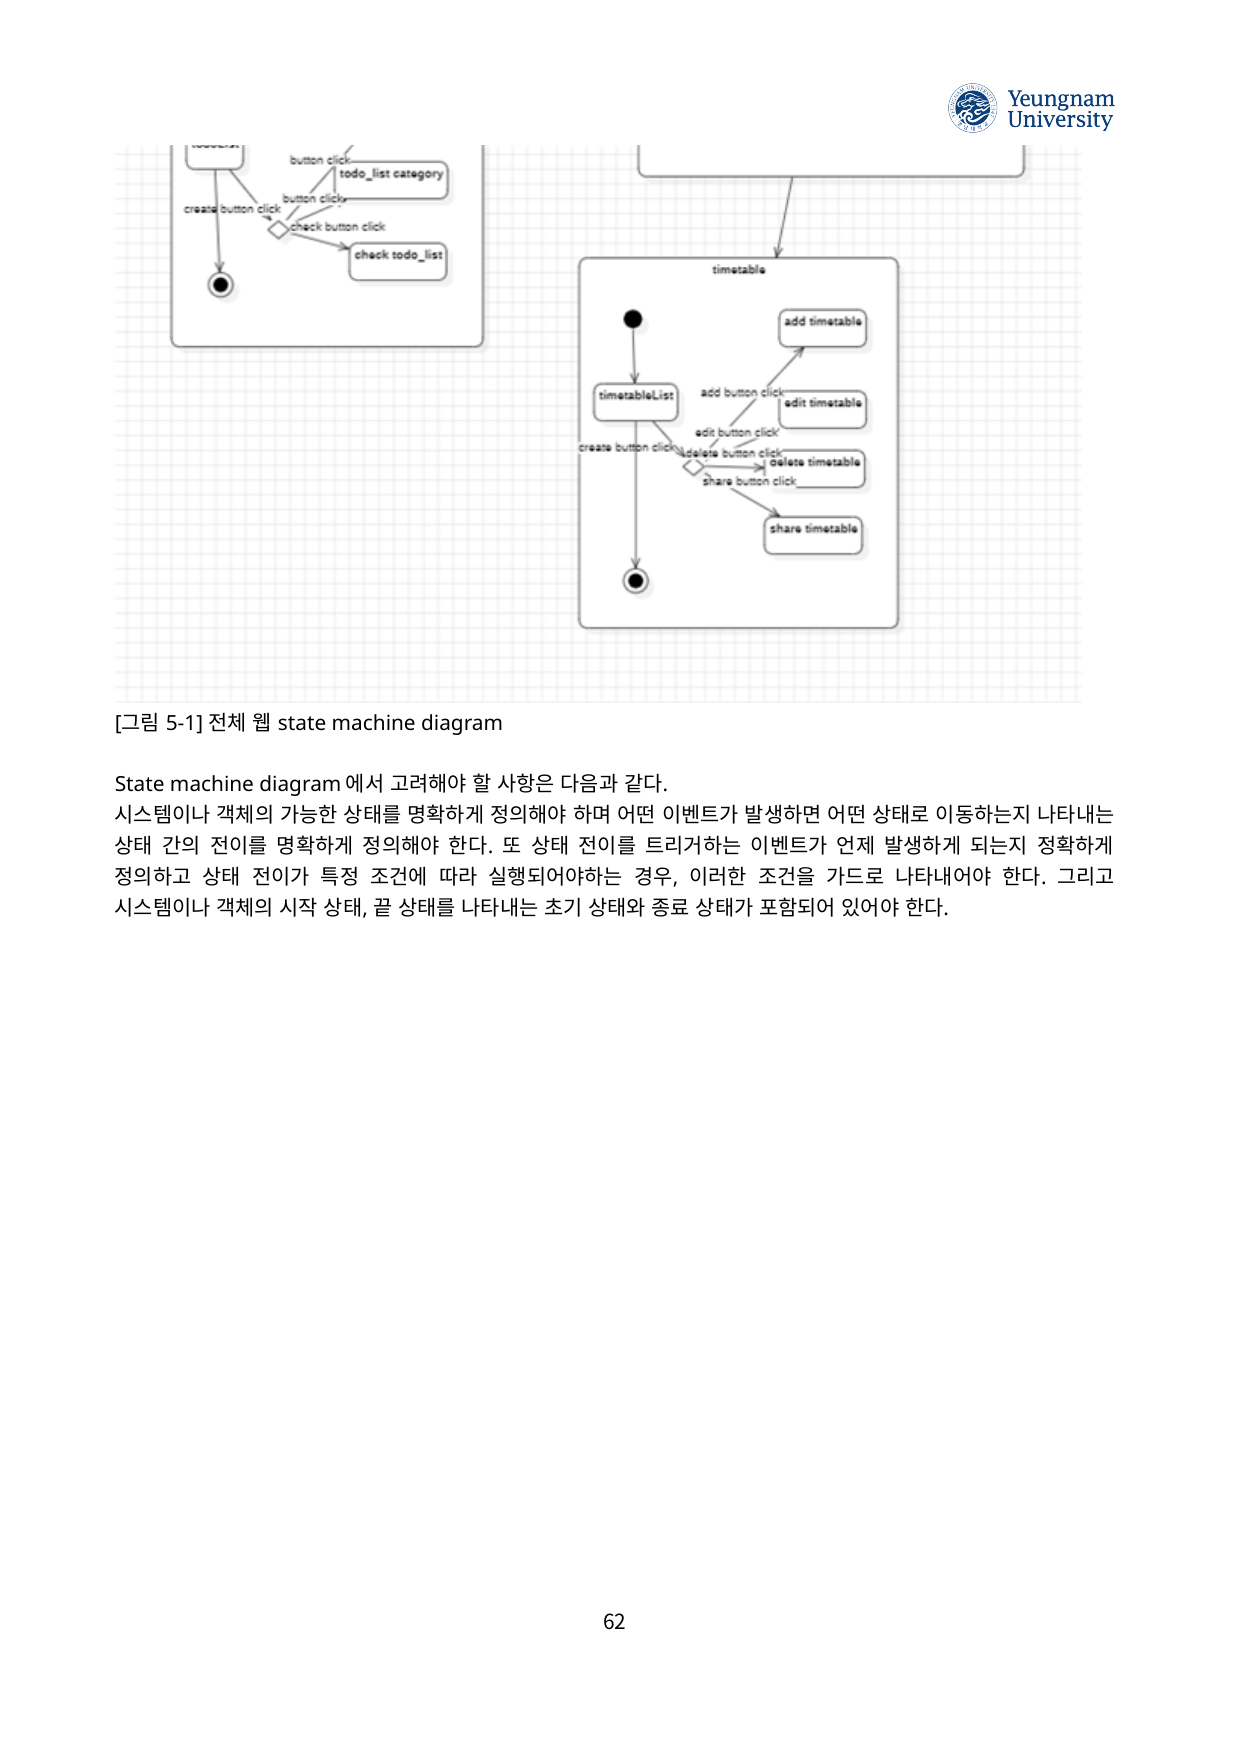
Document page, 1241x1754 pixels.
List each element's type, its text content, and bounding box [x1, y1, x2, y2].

text [그림 5-1] 전체 웹 state machine diagram [114, 707, 1115, 737]
text 시스템이나 객체의 가능한 상태를 명확하게 정의해야 하며 어떤 이벤트가 발생하면 어떤 상태로 이동하는지 나타내는 상태 간의 전이를 명확하게 정의해야 한다. 또 상태 전이를 트리거하는 이벤트가 언제 발생하게 되는지 정확하게 정의하고 상태 전이가 특정 조건에 따라 실행되어야하는 경우, 이러한 조건을 가드로 나타내어야 한다. 그리고 시스템이나 객체의 시작 상태, 끝 상태를 나타내는 초기 상태와 종료 상태가 포함되어 있어야 한다. [114, 798, 1115, 922]
text State machine diagram에서 고려해야 할 사항은 다음과 같다. [114, 767, 1115, 797]
picture [948, 83, 1115, 133]
picture [114, 145, 1085, 706]
